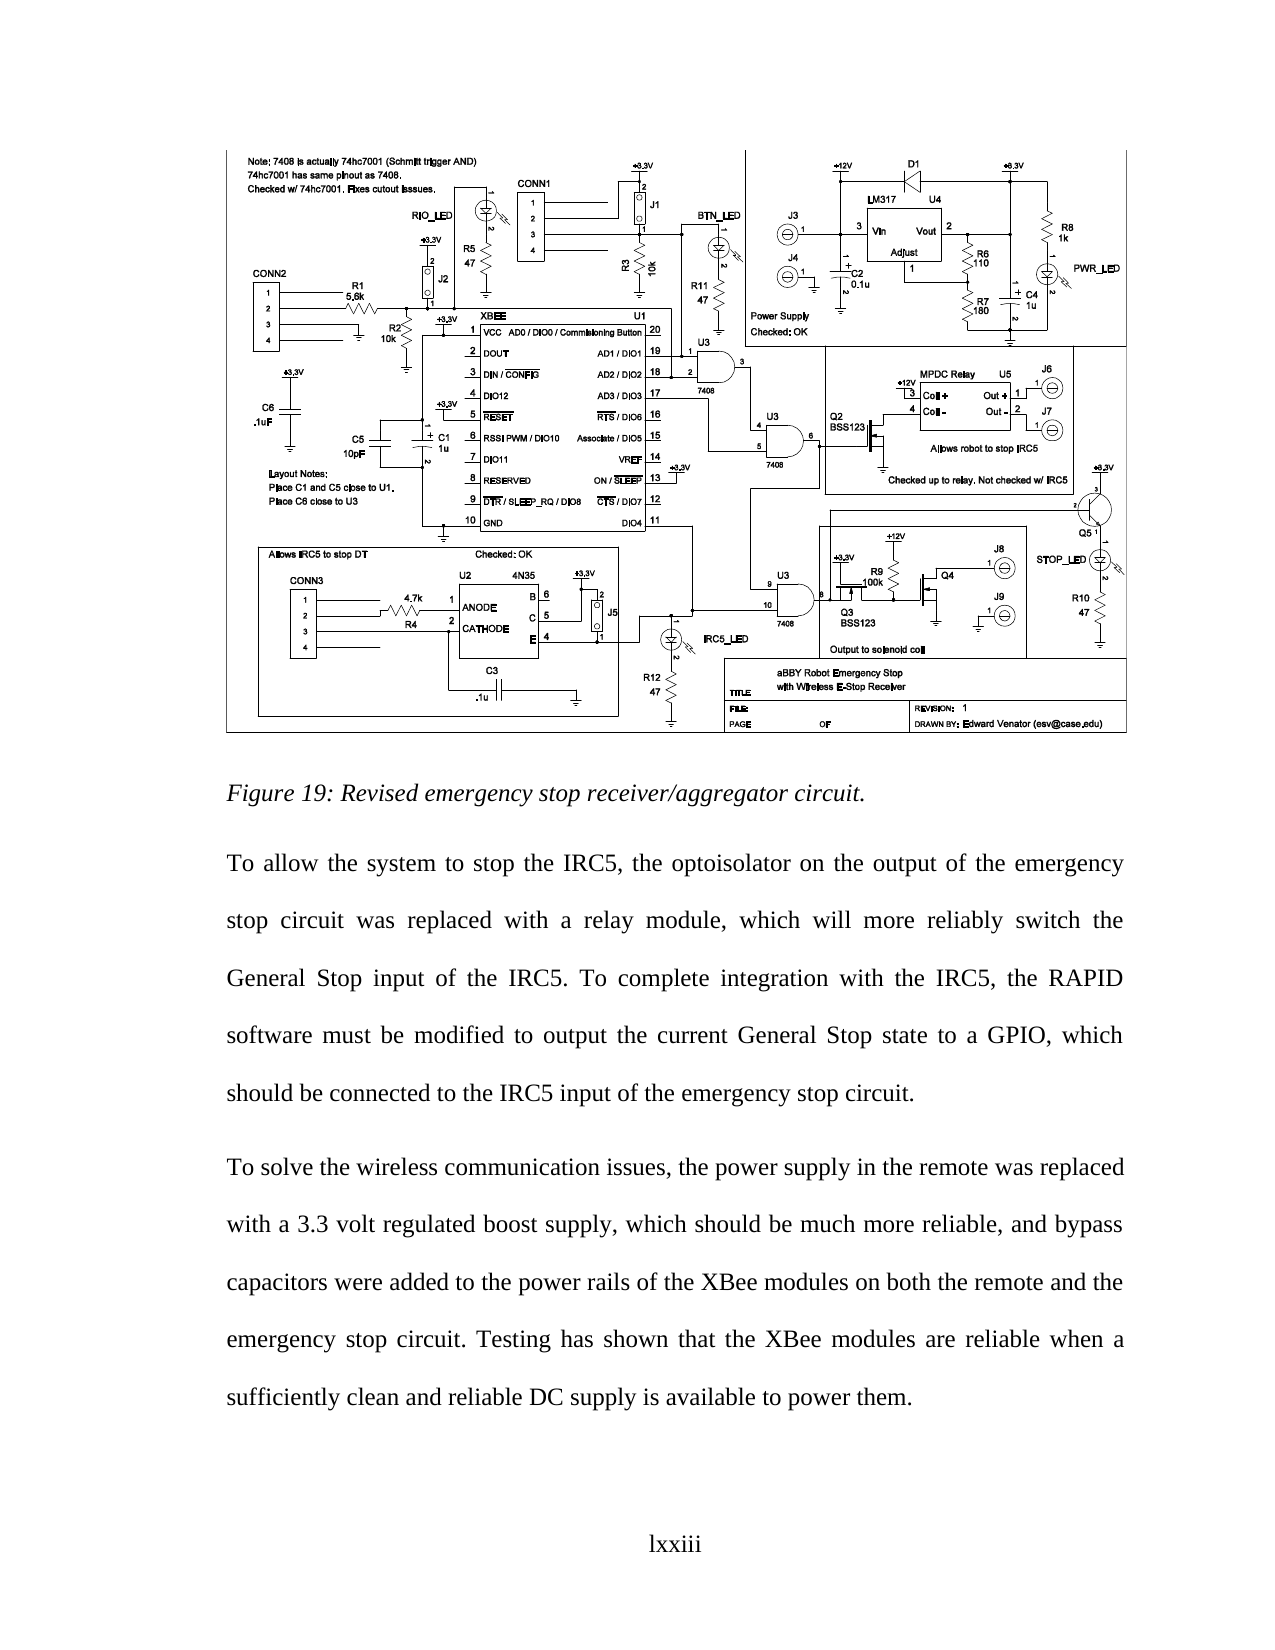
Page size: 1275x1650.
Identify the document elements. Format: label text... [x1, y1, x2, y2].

text Figure 19: Revised emergency stop receiver/aggregator circuit. [226, 778, 1125, 806]
text To solve the wireless communication issues, the power supply in the remote was replaced with a 3.3 volt regulated boost supply, which should be much more reliable, and bypass capacitors were added to the power rails of the XBee modules on both the remote and the emergency stop circuit. Testing has shown that the XBee modules are reliable when a sufficiently clean and reliable DC supply is available to power them. [226, 1152, 1125, 1411]
text To allow the system to stop the IRC5, the optoisolator on the output of the emergency stop circuit was replaced with a relay module, which will more reliably switch the General Stop input of the IRC5. To complete integration with the IRC5, the RAPID software must be modified to output the current General Stop state to a GPIO, which should be connected to the IRC5 input of the emergency stop circuit. [226, 848, 1125, 1106]
